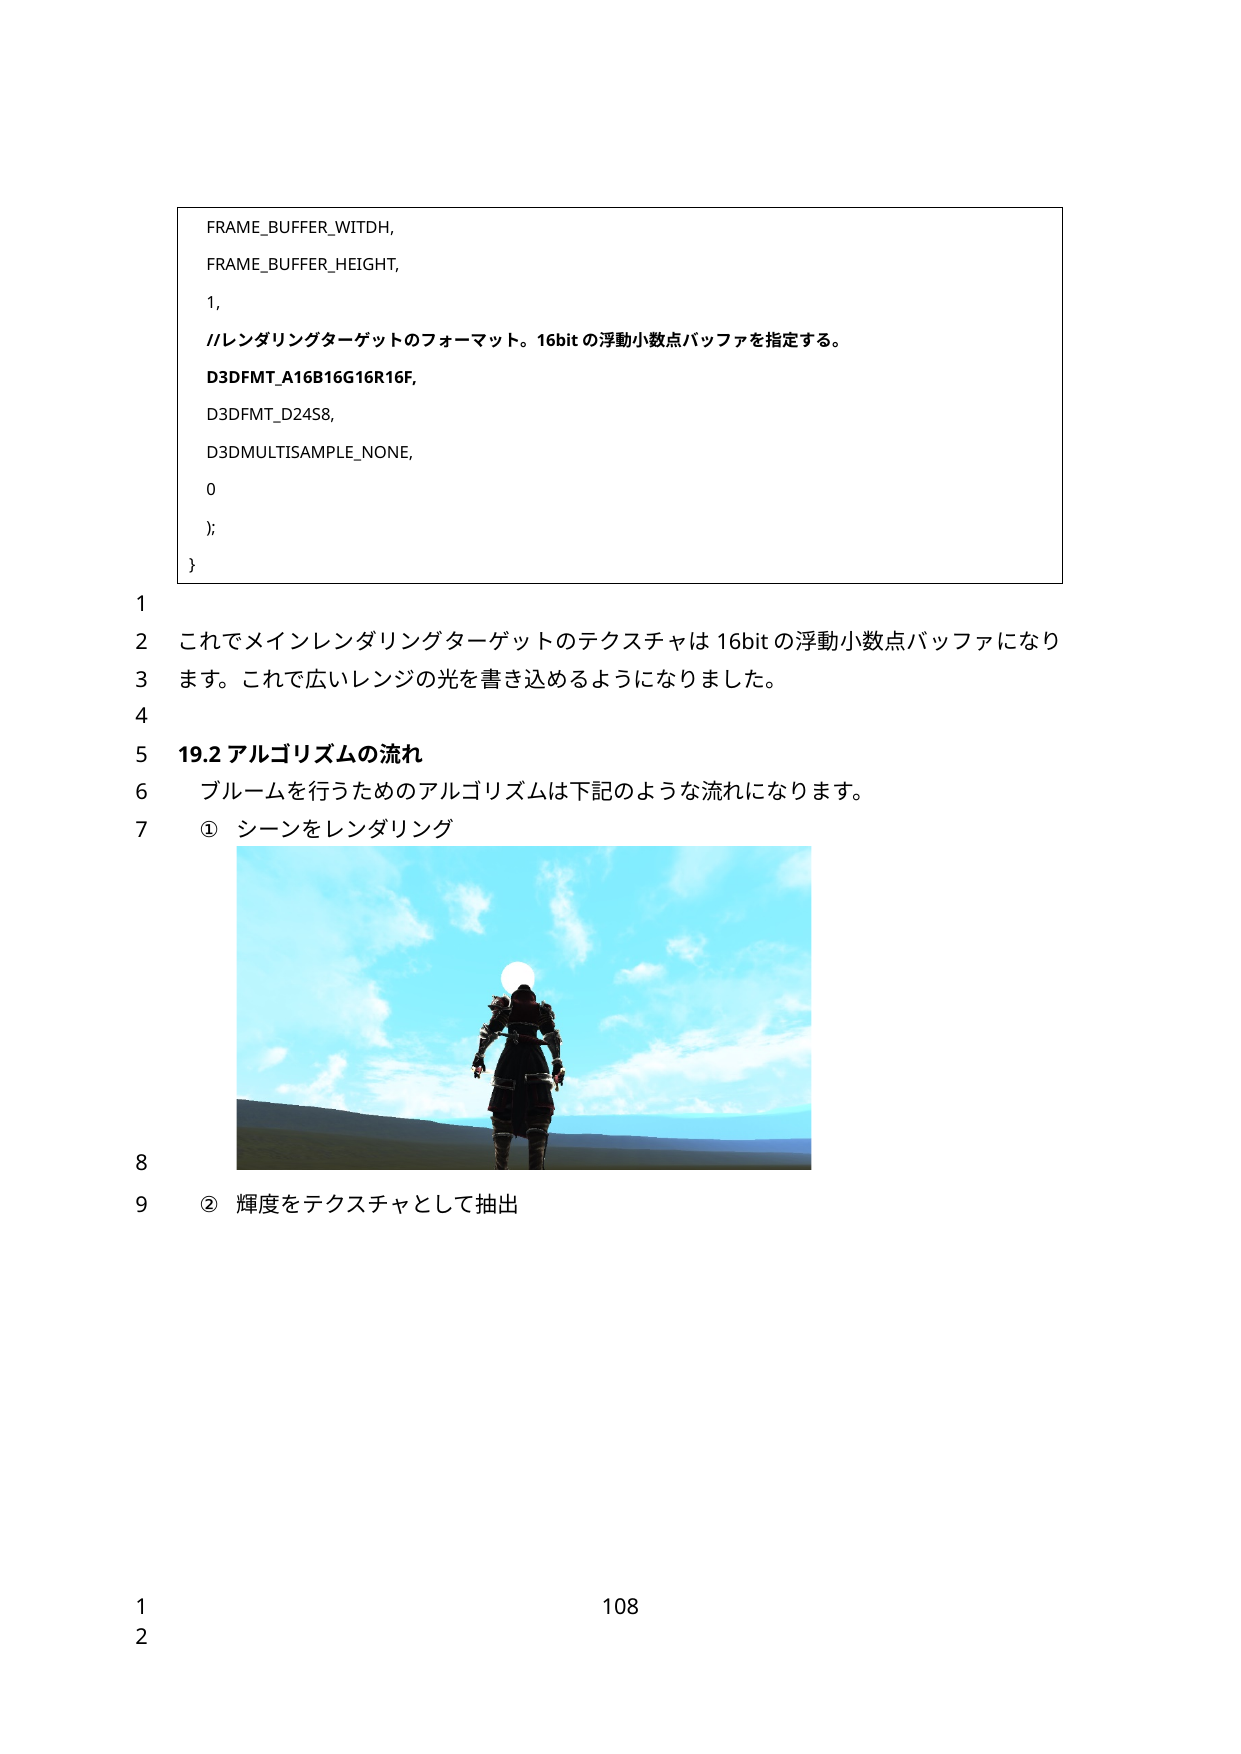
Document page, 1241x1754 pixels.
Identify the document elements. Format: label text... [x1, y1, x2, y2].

picture [236, 846, 812, 1170]
text 19.2 アルゴリズムの流れ [177, 734, 1063, 771]
text これでメインレンダリングターゲットのテクスチャは16bitの浮動小数点バッファになります。これで広いレンジの光を書き込めるようになりました。 [177, 621, 1063, 696]
list 輝度をテクスチャとして抽出 [199, 1184, 1063, 1221]
text ブルームを行うためのアルゴリズムは下記のような流れになります。 [177, 771, 1063, 809]
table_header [178, 208, 1062, 583]
list シーンをレンダリング [199, 809, 1063, 846]
